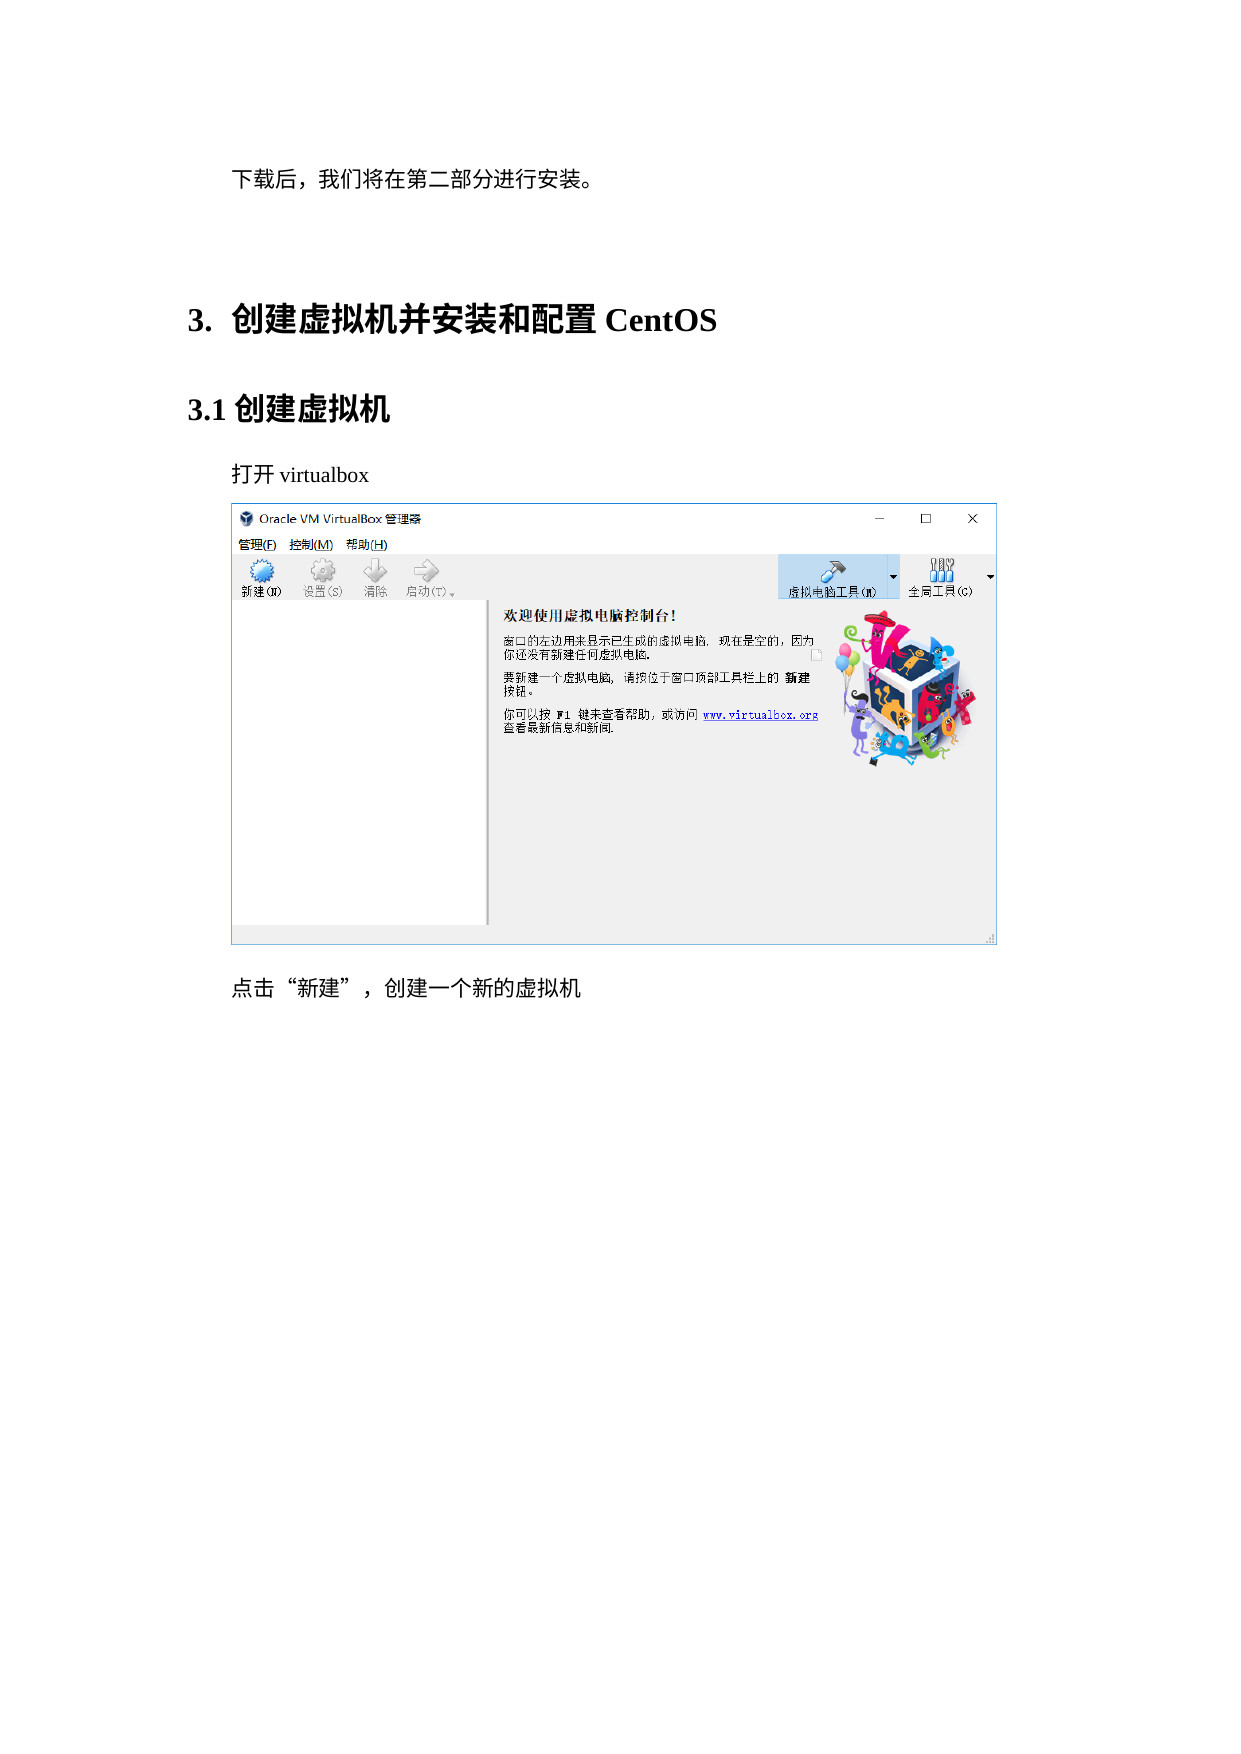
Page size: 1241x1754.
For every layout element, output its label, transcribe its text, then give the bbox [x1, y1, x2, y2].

subtitle 创建虚拟机并安装和配置CentOS [187, 285, 1053, 350]
subtitle 创建虚拟机 [187, 374, 1053, 439]
text 点击“新建”，创建一个新的虚拟机 [187, 971, 1053, 1003]
picture [231, 503, 997, 945]
text 打开virtualbox [187, 457, 1053, 489]
text 下载后，我们将在第二部分进行安装。 [187, 162, 1053, 194]
